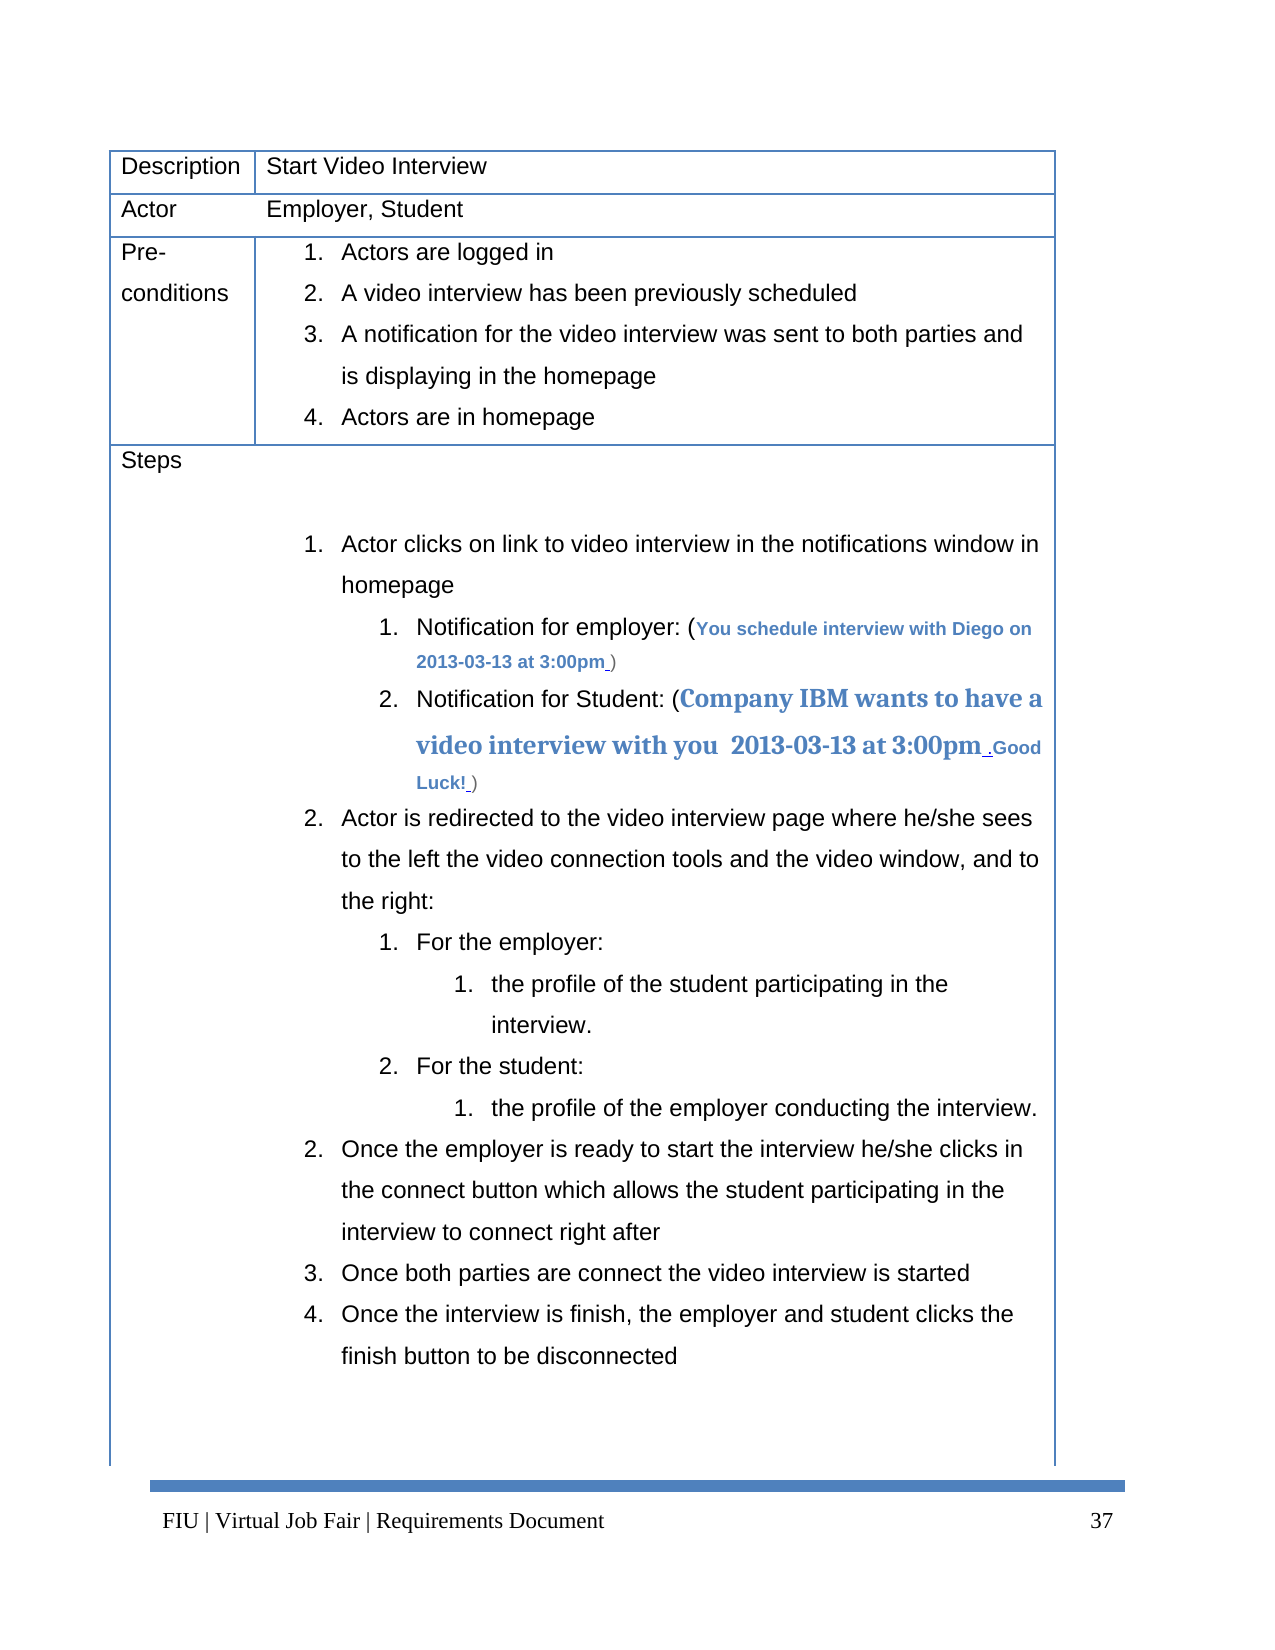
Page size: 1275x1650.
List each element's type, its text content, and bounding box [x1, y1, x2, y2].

table_cell Actor clicks on link to video interview in the notifications window in homepage Notification for employer: (You schedule interview with Diego on 2013-03-13 at 3:00pm ) Notification for Student: (Company IBM wants to have a video interview with you 2013-03-13 at 3:00pm .Good Luck! ) Actor is redirected to the video interview page where he/she sees to the left the video connection tools and the video window, and to the right: For the employer: the profile of the student participating in the interview. For the student: the profile of the employer conducting the interview. Once the employer is ready to start the interview he/she clicks in the connect button which allows the student participating in the interview to connect right after Once both parties are connect the video interview is started Once the interview is finish, the employer and student clicks the finish button to be disconnected [255, 446, 1054, 1466]
table_cell Actor [111, 195, 255, 236]
table_cell Description [111, 152, 254, 193]
table_cell Start Video Interview [256, 152, 1054, 193]
table_cell Employer, Student [255, 195, 1054, 236]
table_cell Actors are logged in A video interview has been previously scheduled A notification for the video interview was sent to both parties and is displaying in the homepage Actors are in homepage [256, 238, 1054, 444]
table_cell Pre-conditions [111, 238, 254, 444]
table_cell Steps [111, 446, 255, 1466]
